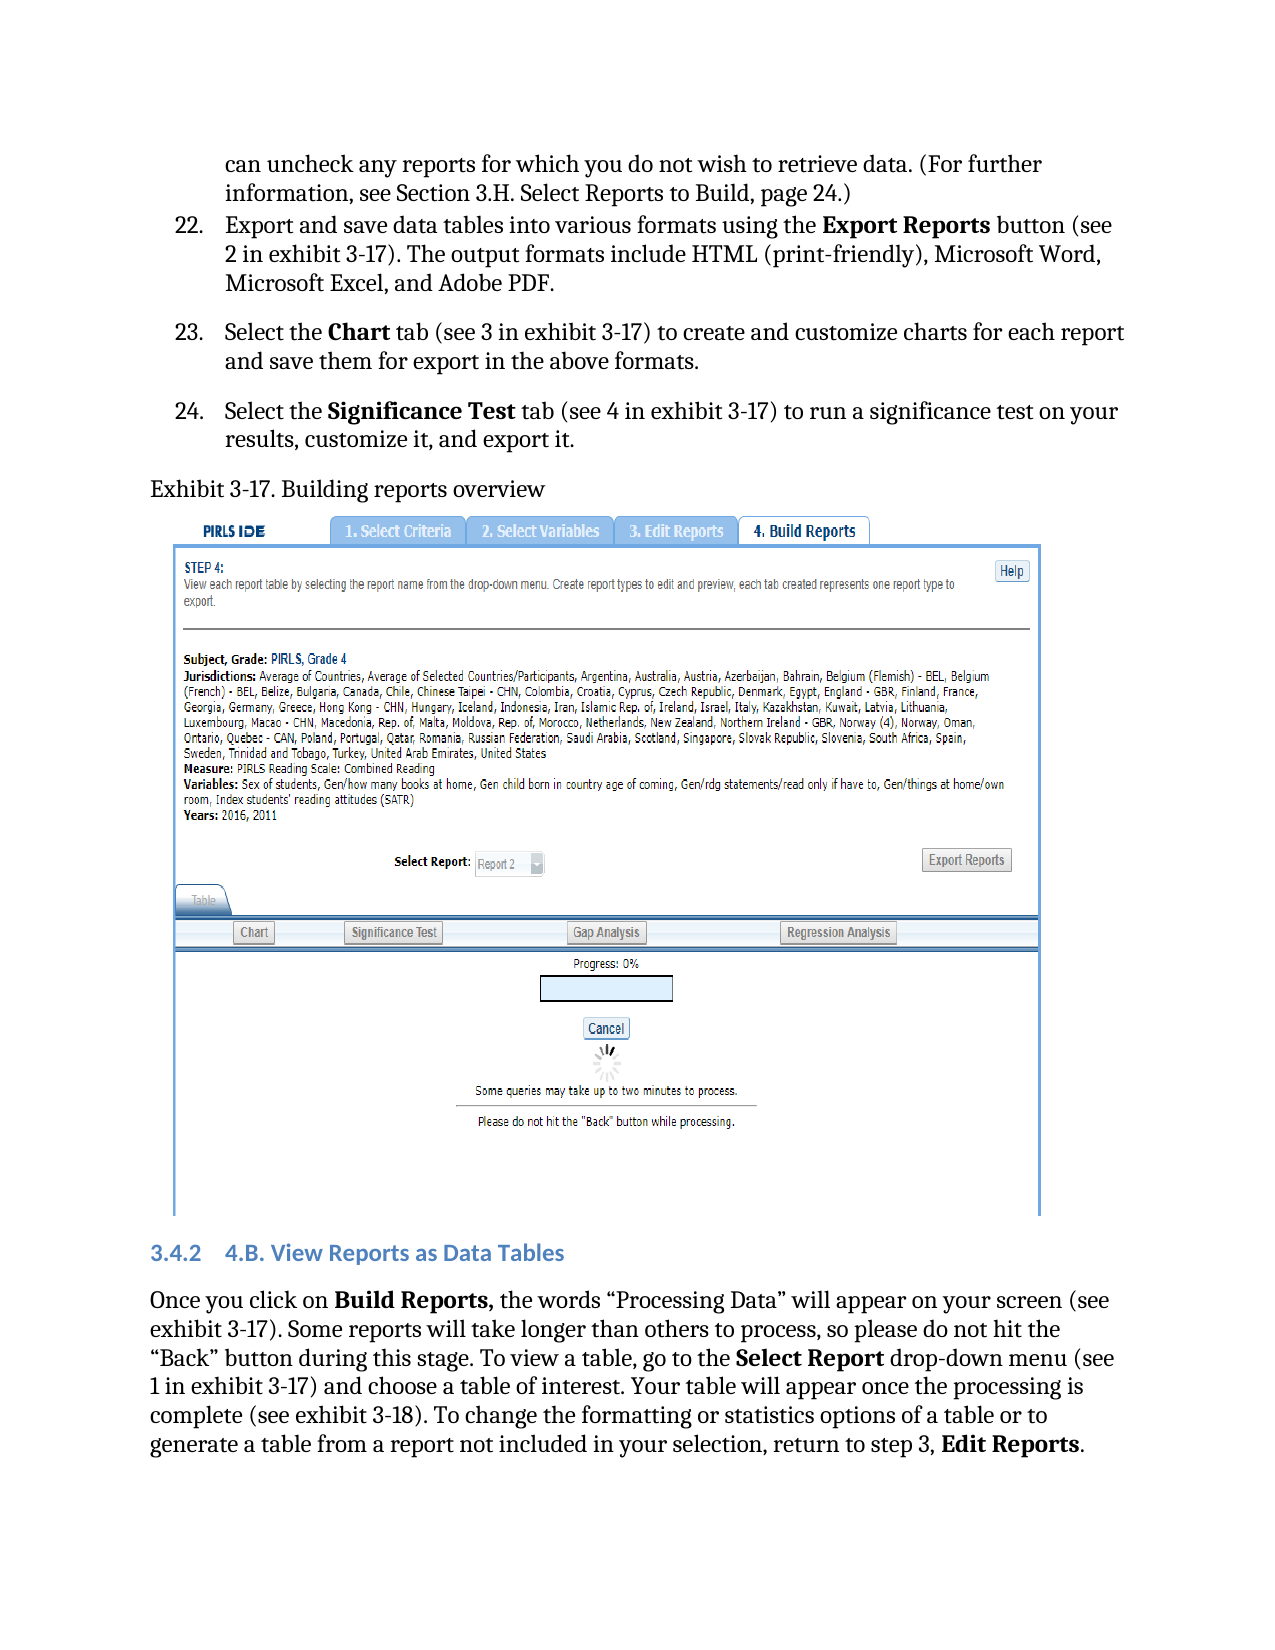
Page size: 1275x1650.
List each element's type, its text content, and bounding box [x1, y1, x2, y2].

subtitle 3.4.2 4.B. View Reports as Data Tables [150, 1237, 1125, 1267]
list Export and save data tables into various formats using the Export Reports button (see 2 in exhibit 3-17). The output formats include HTML (print-friendly), Microsoft Word, Microsoft Excel, and Adobe PDF. [175, 211, 1125, 297]
picture [168, 503, 1044, 1216]
text Once you click on Build Reports, the words “Processing Data” will appear on your screen (see exhibit 3-17). Some reports will take longer than others to process, so please do not hit the “Back” button during this stage. To view a table, go to the Select Report drop-down menu (see 1 in exhibit 3-17) and choose a table of interest. Your table will appear once the processing is complete (see exhibit 3-18). To change the formatting or statistics options of a table or to generate a table from a report not included in your selection, return to step 3, Edit Reports. [150, 1286, 1125, 1458]
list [175, 150, 1125, 207]
list Select the Chart tab (see 3 in exhibit 3-17) to create and customize charts for each report and save them for export in the above formats. [175, 318, 1125, 376]
list Select the Significance Test tab (see 4 in exhibit 3-17) to run a significance test on your results, customize it, and export it. [175, 397, 1125, 454]
